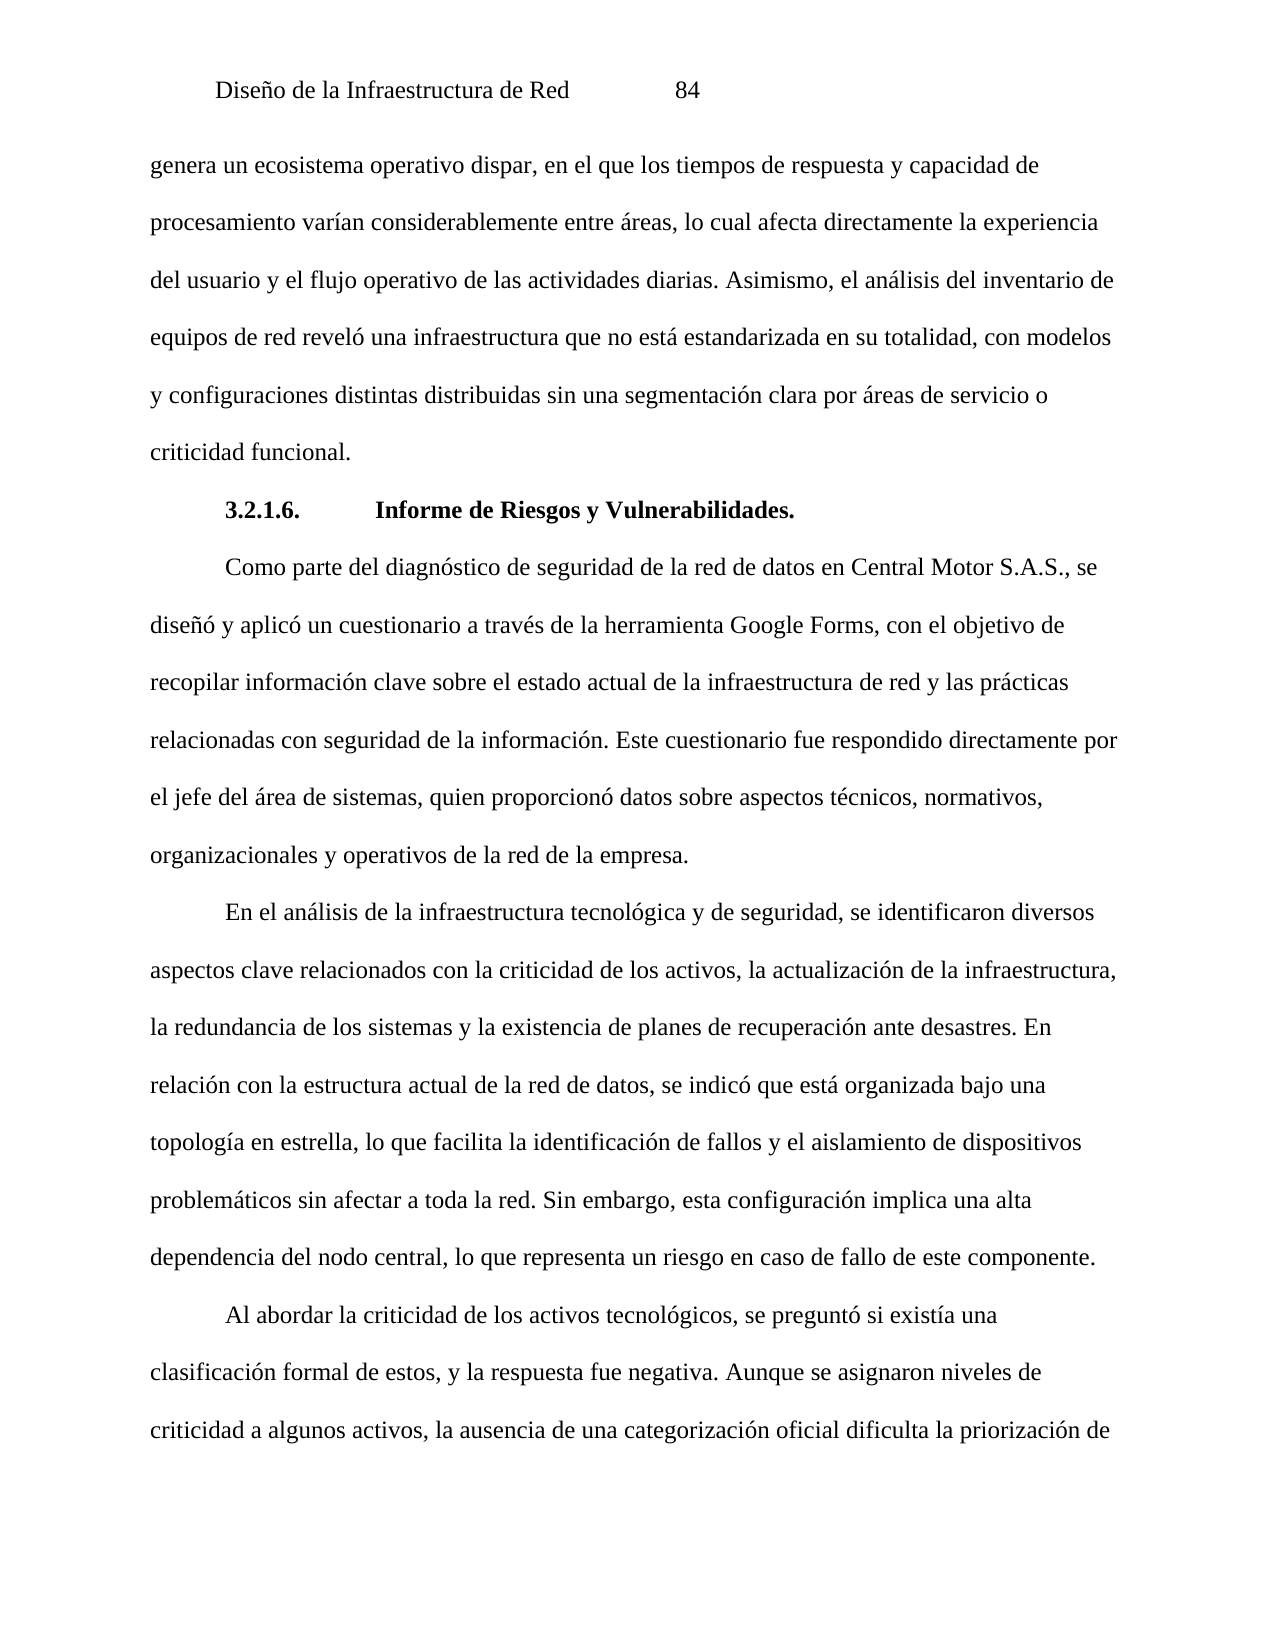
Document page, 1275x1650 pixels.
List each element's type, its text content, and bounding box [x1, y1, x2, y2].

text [150, 150, 1125, 466]
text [150, 1300, 1125, 1444]
text Como parte del diagnóstico de seguridad de la red de datos en Central Motor S.A.S., se diseñó y aplicó un cuestionario a través de la herramienta Google Forms, con el objetivo de recopilar información clave sobre el estado actual de la infraestructura de red y las prácticas relacionadas con seguridad de la información. Este cuestionario fue respondido directamente por el jefe del área de sistemas, quien proporcionó datos sobre aspectos técnicos, normativos, organizacionales y operativos de la red de la empresa. [150, 552, 1125, 869]
subtitle Informe de Riesgos y Vulnerabilidades. [150, 495, 1125, 524]
text En el análisis de la infraestructura tecnológica y de seguridad, se identificaron diversos aspectos clave relacionados con la criticidad de los activos, la actualización de la infraestructura, la redundancia de los sistemas y la existencia de planes de recuperación ante desastres. En relación con la estructura actual de la red de datos, se indicó que está organizada bajo una topología en estrella, lo que facilita la identificación de fallos y el aislamiento de dispositivos problemáticos sin afectar a toda la red. Sin embargo, esta configuración implica una alta dependencia del nodo central, lo que representa un riesgo en caso de fallo de este componente. [150, 897, 1125, 1271]
